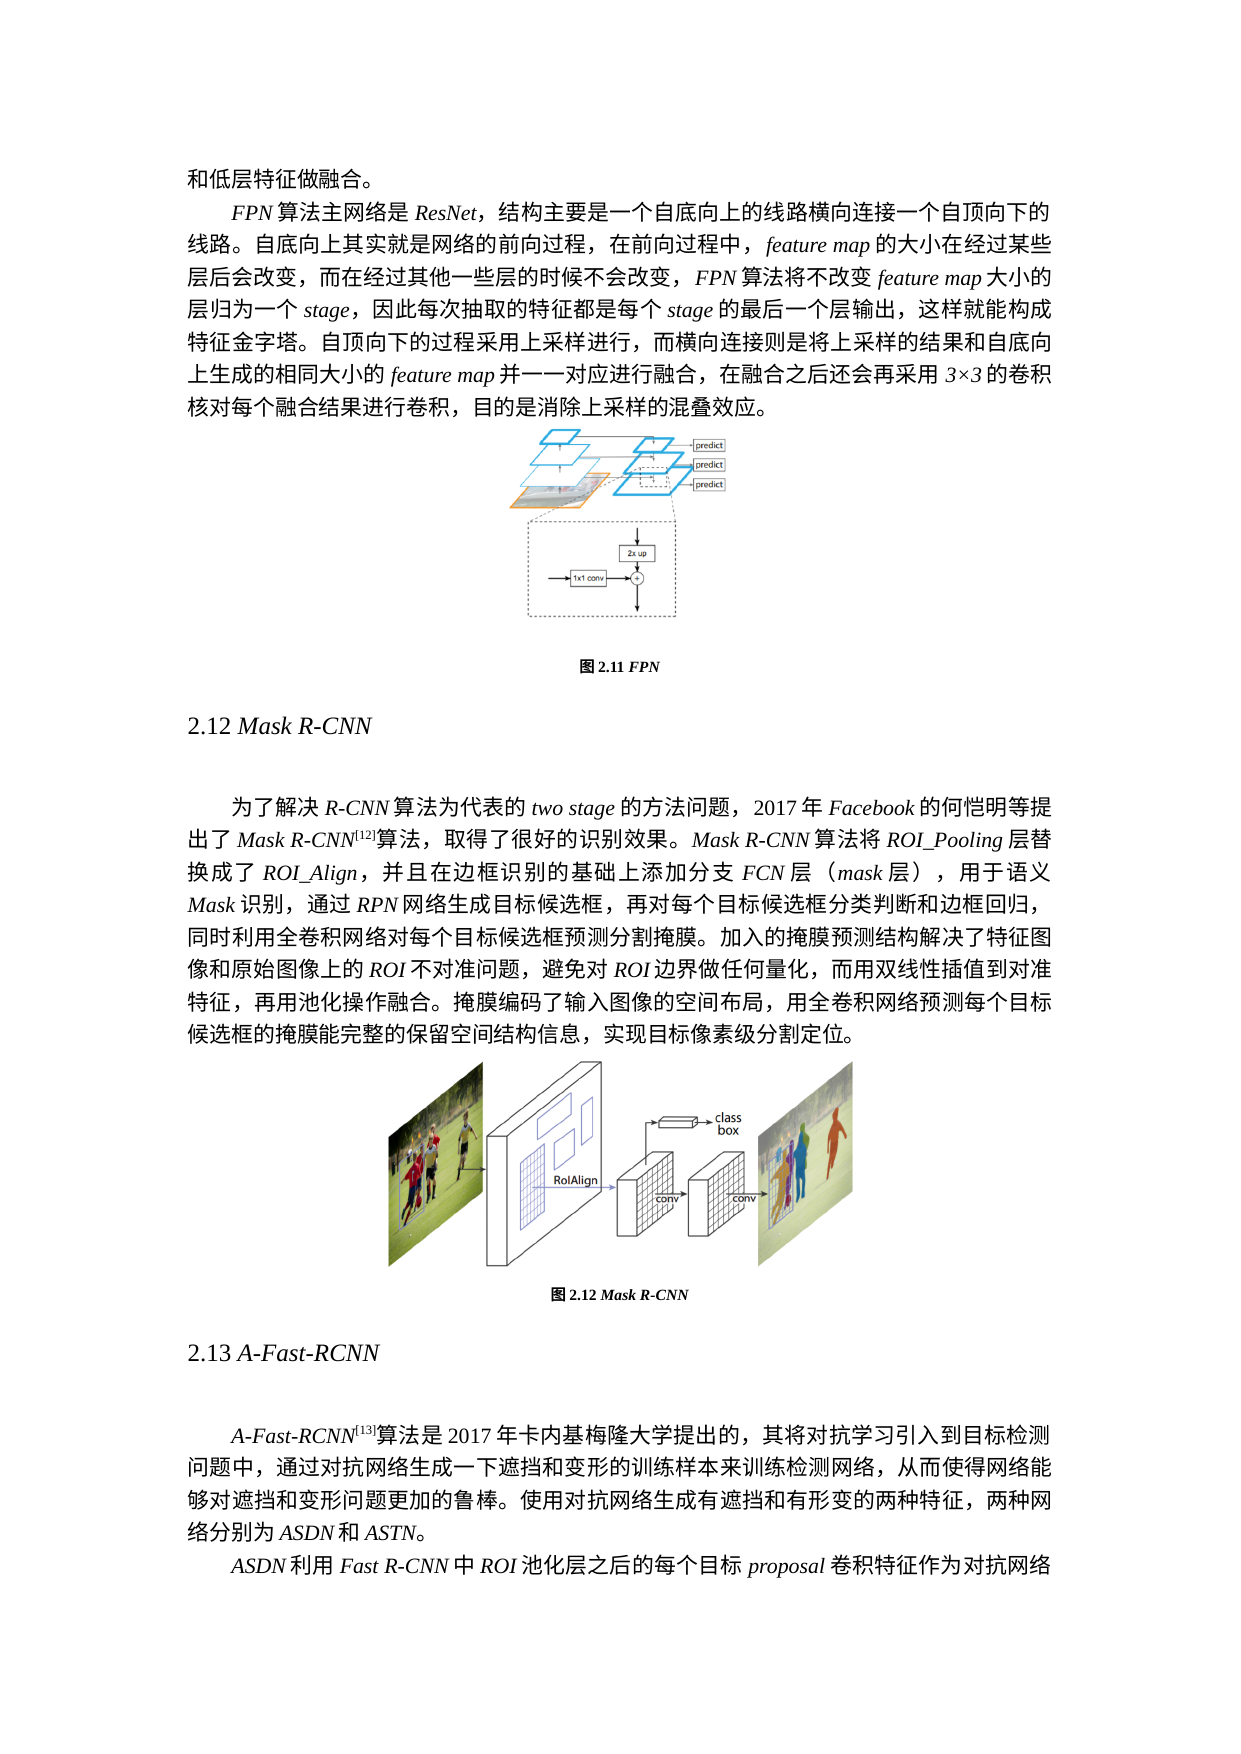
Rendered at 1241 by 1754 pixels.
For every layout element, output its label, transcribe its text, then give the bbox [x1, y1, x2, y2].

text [187, 162, 1053, 194]
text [187, 1547, 1053, 1580]
picture [501, 422, 739, 622]
subtitle 2.13 A-Fast-RCNN [187, 1337, 1053, 1369]
text 图2.11 FPN [187, 649, 1053, 682]
picture [372, 1049, 869, 1274]
text A-Fast-RCNN[13]算法是2017年卡内基梅隆大学提出的，其将对抗学习引入到目标检测问题中，通过对抗网络生成一下遮挡和变形的训练样本来训练检测网络，从而使得网络能够对遮挡和变形问题更加的鲁棒。使用对抗网络生成有遮挡和有形变的两种特征，两种网络分别为ASDN和ASTN。 [187, 1417, 1053, 1547]
text 为了解决R-CNN算法为代表的two stage的方法问题，2017年Facebook的何恺明等提出了Mask R-CNN[12]算法，取得了很好的识别效果。Mask R-CNN算法将ROI_Pooling层替换成了ROI_Align，并且在边框识别的基础上添加分支FCN层（mask层），用于语义Mask识别，通过RPN网络生成目标候选框，再对每个目标候选框分类判断和边框回归，同时利用全卷积网络对每个目标候选框预测分割掩膜。加入的掩膜预测结构解决了特征图像和原始图像上的ROI不对准问题，避免对ROI边界做任何量化，而用双线性插值到对准特征，再用池化操作融合。掩膜编码了输入图像的空间布局，用全卷积网络预测每个目标候选框的掩膜能完整的保留空间结构信息，实现目标像素级分割定位。 [187, 789, 1053, 1049]
text 图2.12 Mask R-CNN [187, 1277, 1053, 1309]
text FPN算法主网络是ResNet，结构主要是一个自底向上的线路横向连接一个自顶向下的线路。自底向上其实就是网络的前向过程，在前向过程中，feature map的大小在经过某些层后会改变，而在经过其他一些层的时候不会改变，FPN算法将不改变feature map大小的层归为一个stage，因此每次抽取的特征都是每个stage的最后一个层输出，这样就能构成特征金字塔。自顶向下的过程采用上采样进行，而横向连接则是将上采样的结果和自底向上生成的相同大小的feature map并一一对应进行融合，在融合之后还会再采用3×3的卷积核对每个融合结果进行卷积，目的是消除上采样的混叠效应。 [187, 194, 1053, 422]
subtitle 2.12 Mask R-CNN [187, 709, 1053, 742]
